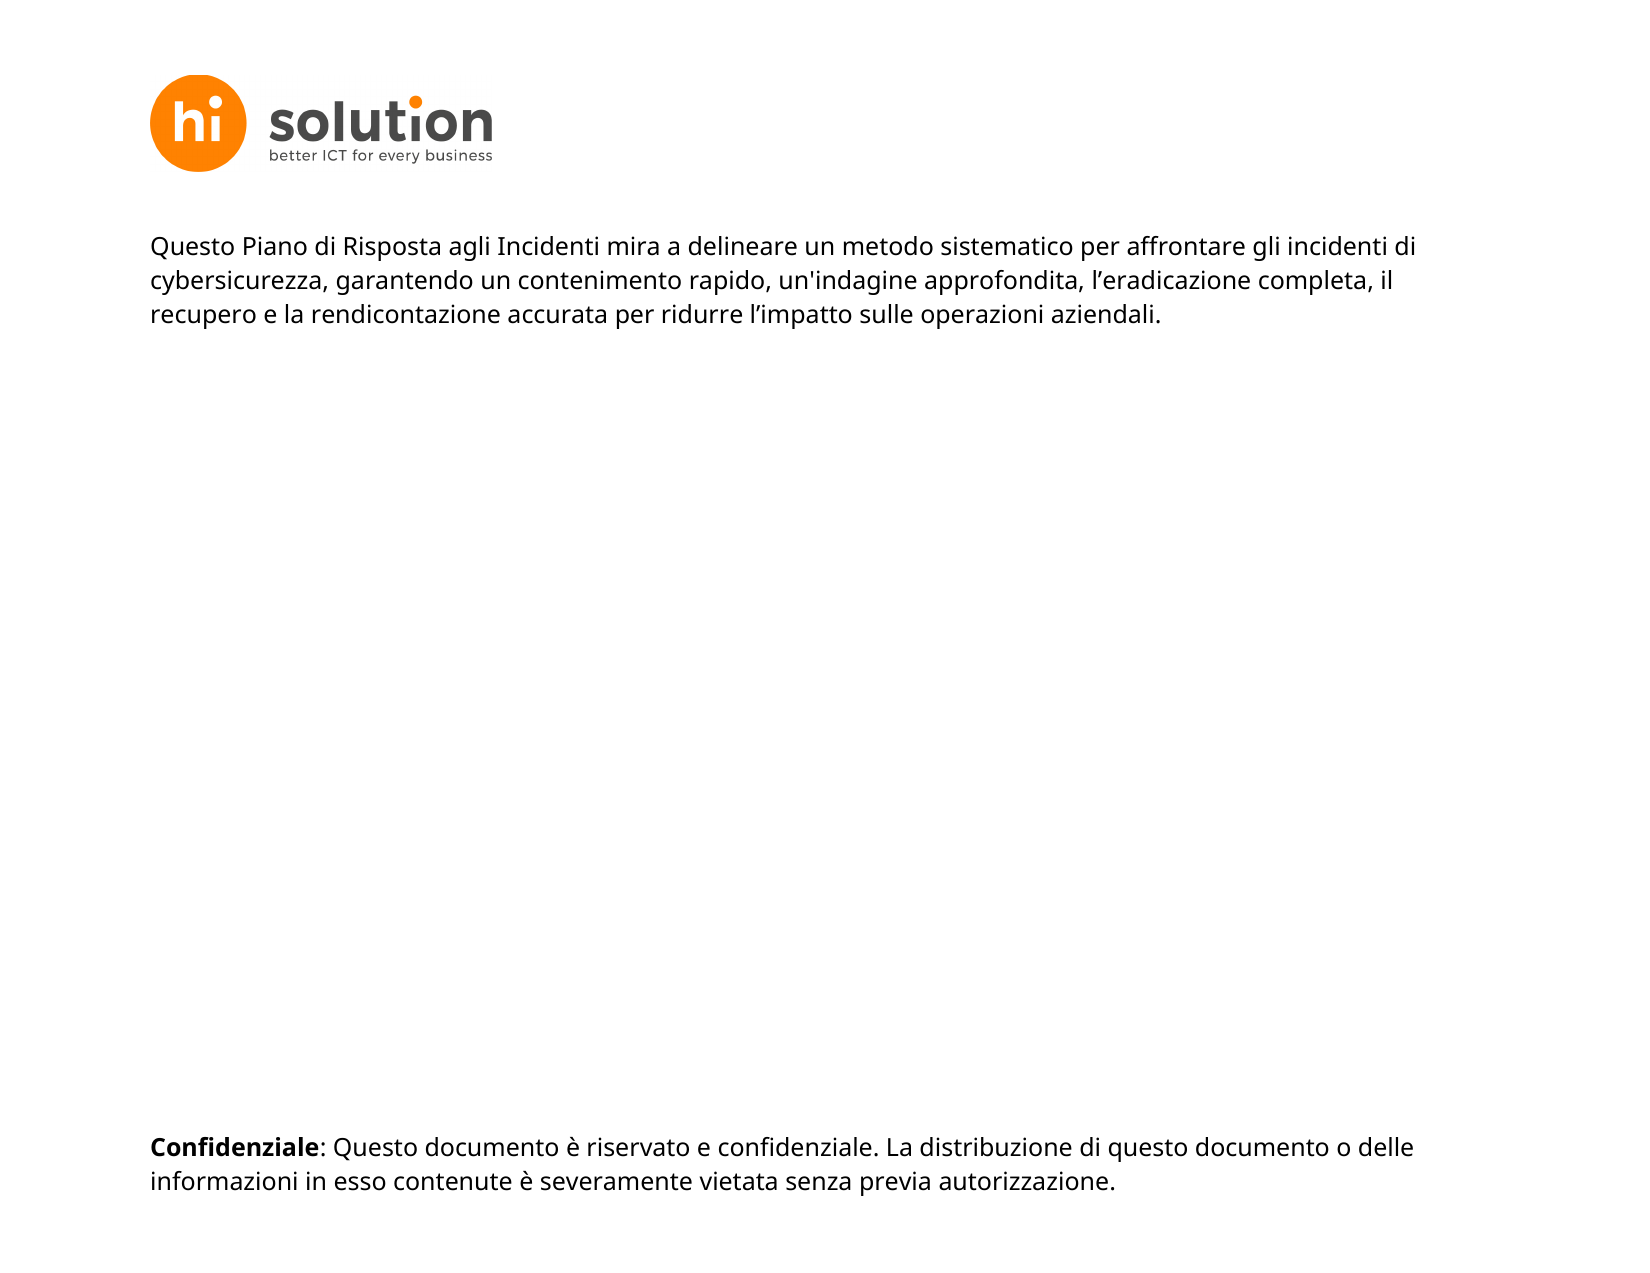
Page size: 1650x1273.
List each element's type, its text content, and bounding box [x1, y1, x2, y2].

picture [150, 75, 492, 172]
text Questo Piano di Risposta agli Incidenti mira a delineare un metodo sistematico per affrontare gli incidenti di cybersicurezza, garantendo un contenimento rapido, un'indagine approfondita, l’eradicazione completa, il recupero e la rendicontazione accurata per ridurre l’impatto sulle operazioni aziendali. [150, 229, 1500, 331]
